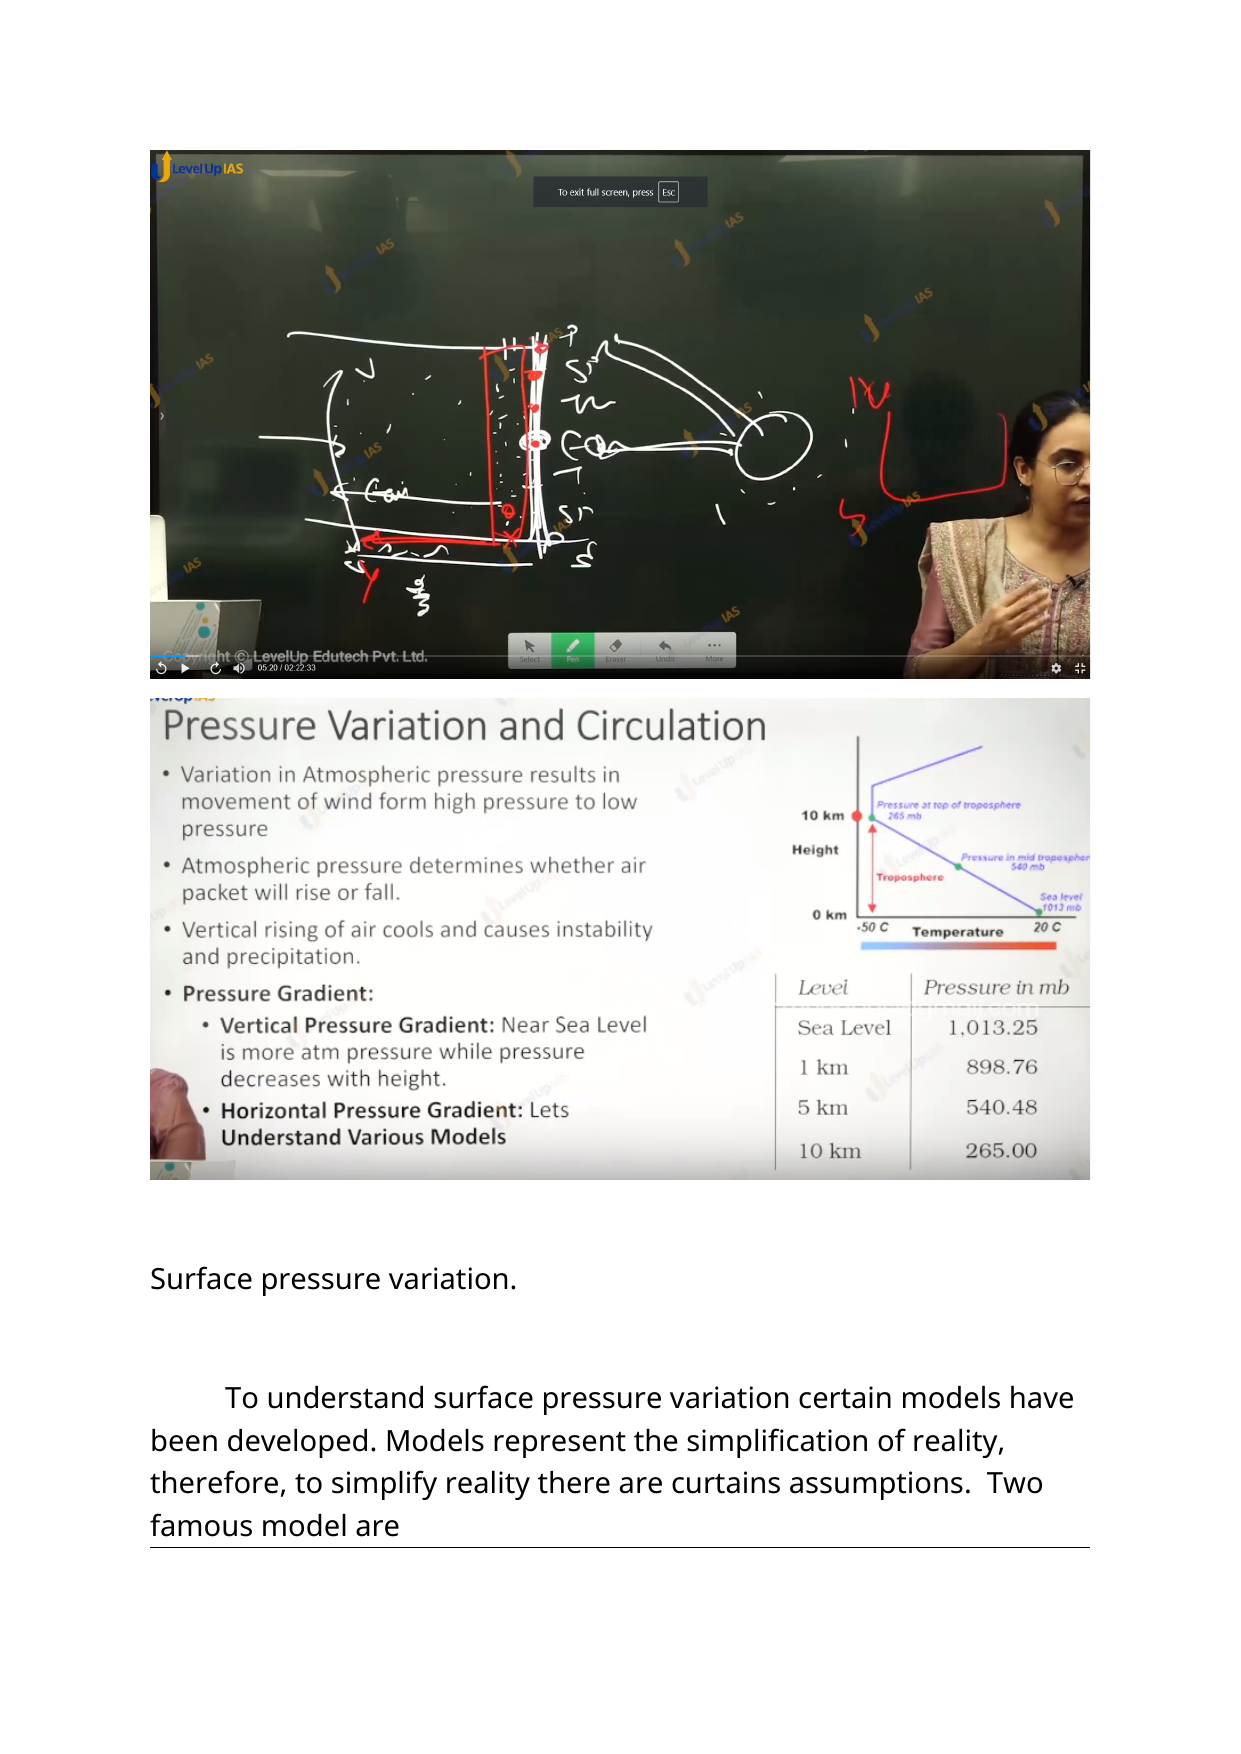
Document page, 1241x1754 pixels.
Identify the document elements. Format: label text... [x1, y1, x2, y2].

text Surface pressure variation. [150, 1258, 1090, 1298]
picture [150, 698, 1091, 1180]
text To understand surface pressure variation certain models have been developed. Models represent the simplification of reality, therefore, to simplify reality there are curtains assumptions. Two famous model are [150, 1377, 1090, 1547]
picture [150, 150, 1091, 679]
